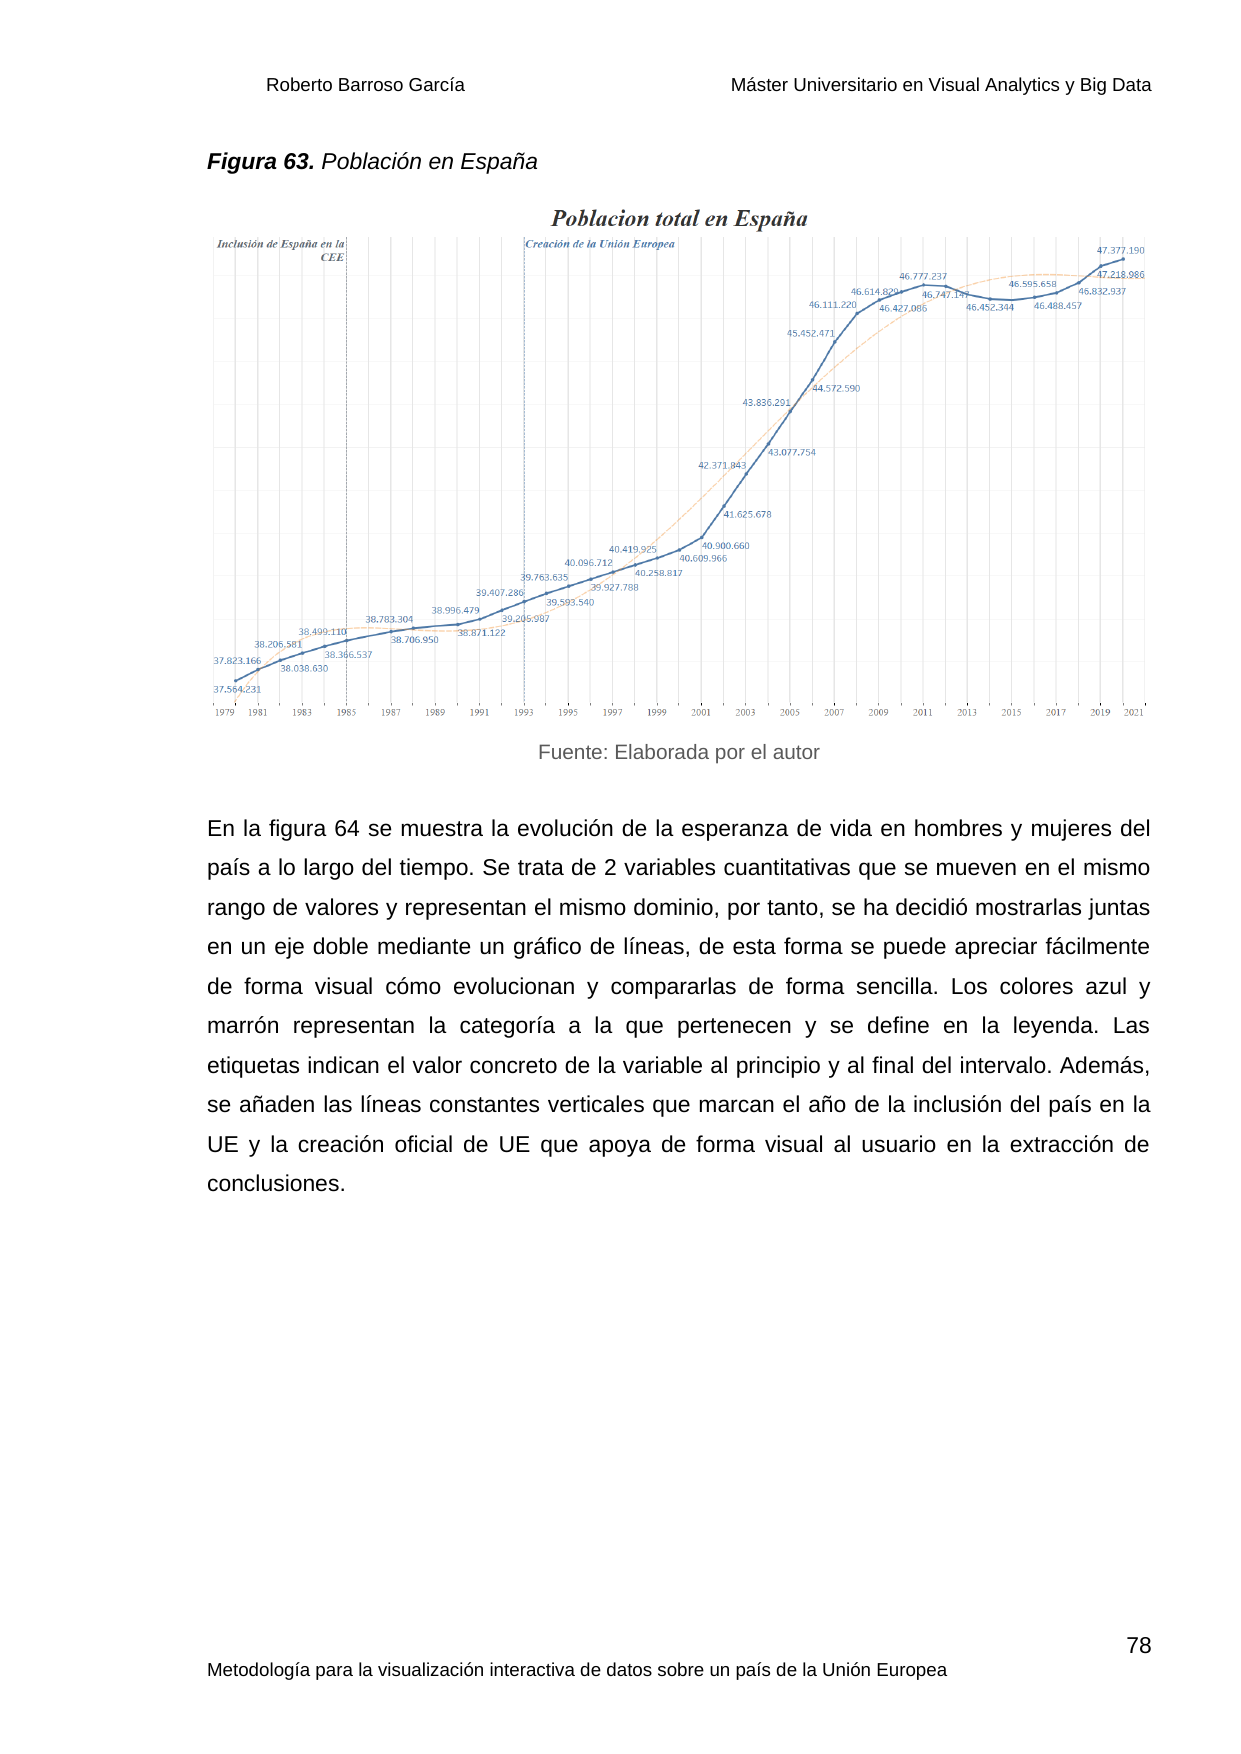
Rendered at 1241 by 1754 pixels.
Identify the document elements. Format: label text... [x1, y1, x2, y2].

text Figura 63. Población en España [207, 148, 1152, 174]
text En la figura 64 se muestra la evolución de la esperanza de vida en hombres y mujeres del país a lo largo del tiempo. Se trata de 2 variables cuantitativas que se mueven en el mismo rango de valores y representan el mismo dominio, por tanto, se ha decidió mostrarlas juntas en un eje doble mediante un gráfico de líneas, de esta forma se puede apreciar fácilmente de forma visual cómo evolucionan y compararlas de forma sencilla. Los colores azul y marrón representan la categoría a la que pertenecen y se define en la leyenda. Las etiquetas indican el valor concreto de la variable al principio y al final del intervalo. Además, se añaden las líneas constantes verticales que marcan el año de la inclusión del país en la UE y la creación oficial de UE que apoya de forma visual al usuario en la extracción de conclusiones. [207, 815, 1152, 1197]
text Fuente: Elaborada por el autor [207, 739, 1152, 763]
picture [206, 195, 1152, 727]
